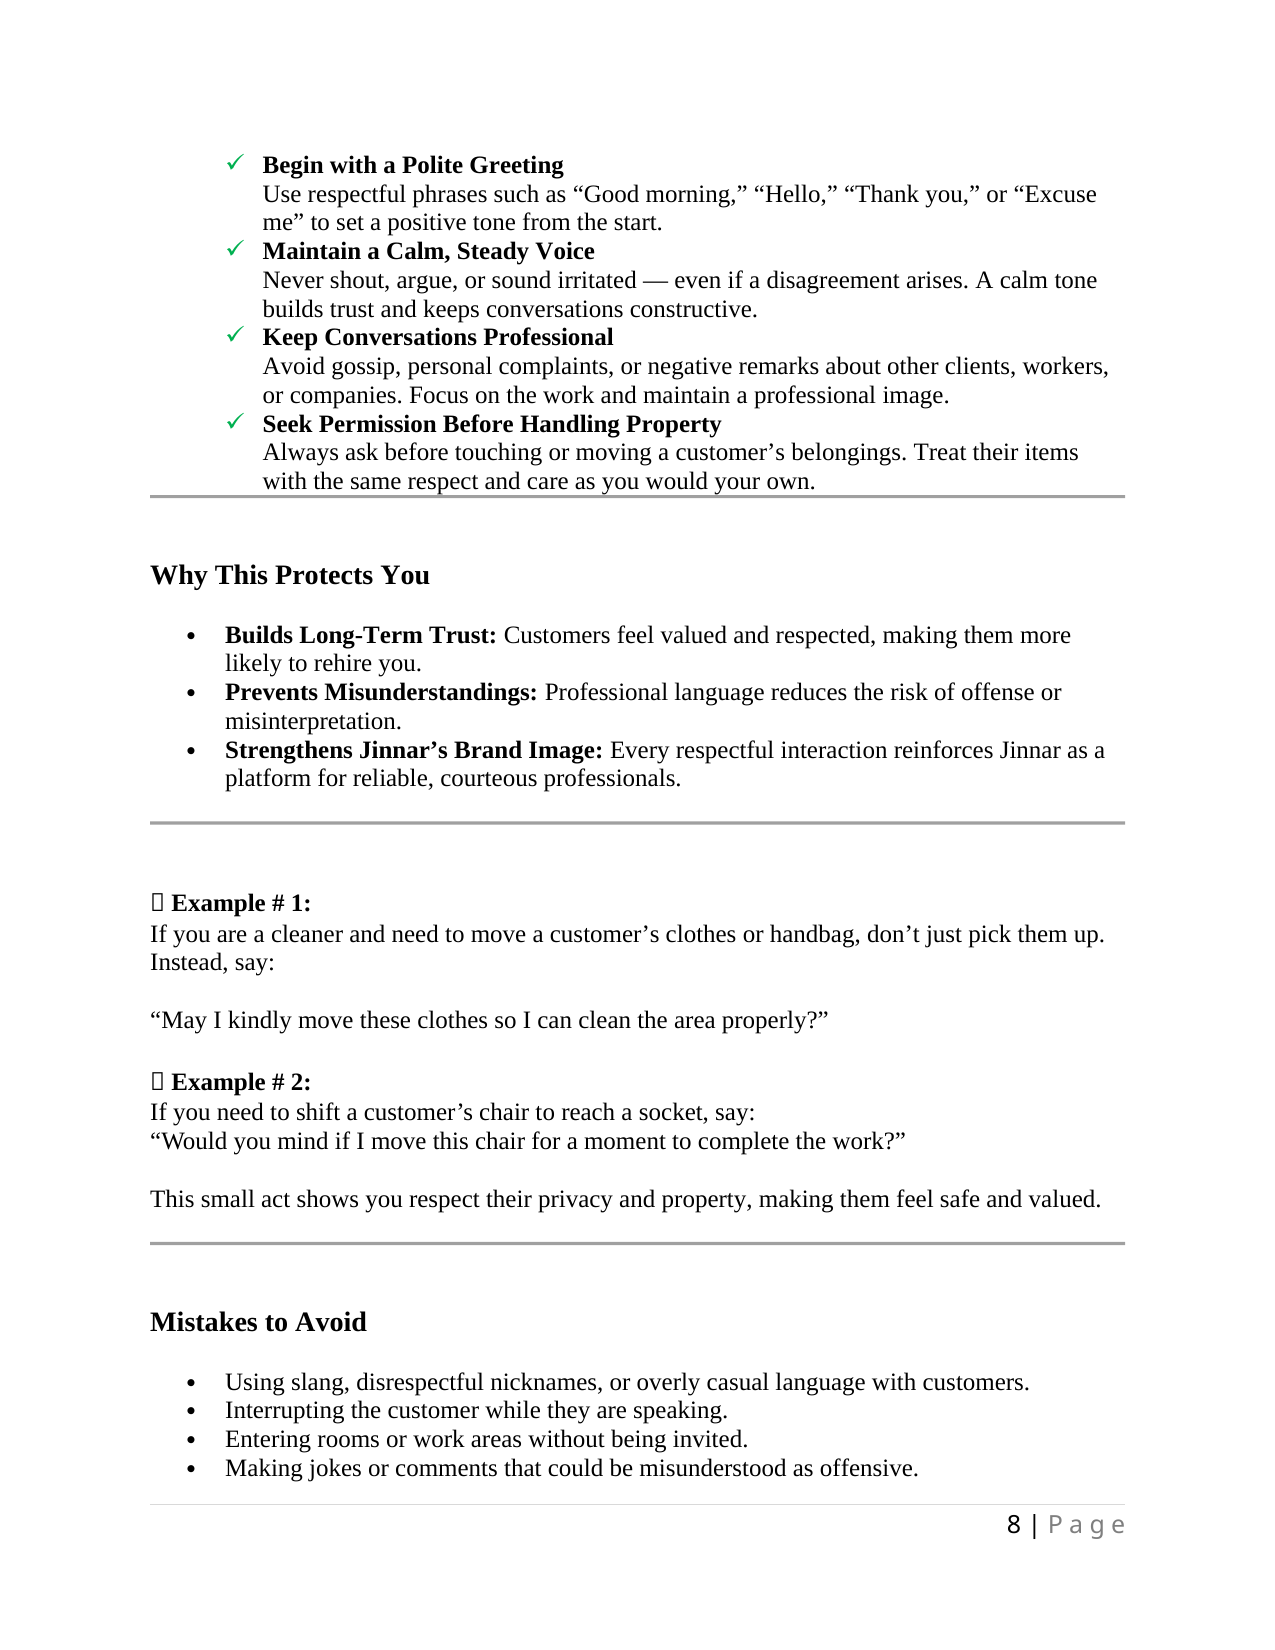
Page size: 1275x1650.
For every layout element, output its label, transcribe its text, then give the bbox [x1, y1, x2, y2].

list Builds Long-Term Trust: Customers feel valued and respected, making them more likely to rehire you. [187, 620, 1125, 677]
list Prevents Misunderstandings: Professional language reduces the risk of offense or misinterpretation. [187, 677, 1125, 735]
list Using slang, disrespectful nicknames, or overly casual language with customers. [187, 1367, 1125, 1396]
list Interrupting the customer while they are speaking. [187, 1396, 1125, 1424]
text “May I kindly move these clothes so I can clean the area properly?” [150, 1005, 1125, 1034]
text Mistakes to Avoid [150, 1305, 1125, 1338]
list Strengthens Jinnar’s Brand Image: Every respectful interaction reinforces Jinnar as a platform for reliable, courteous professionals. [187, 735, 1125, 792]
list Keep Conversations Professional Avoid gossip, personal complaints, or negative remarks about other clients, workers, or companies. Focus on the work and maintain a professional image. [225, 322, 1125, 409]
list Seek Permission Before Handling Property Always ask before touching or moving a customer’s belongings. Treat their items with the same respect and care as you would your own. [225, 409, 1125, 495]
text This small act shows you respect their privacy and property, making them feel safe and valued. [150, 1184, 1125, 1213]
list Begin with a Polite Greeting Use respectful phrases such as “Good morning,” “Hello,” “Thank you,” or “Excuse me” to set a positive tone from the start. [225, 150, 1125, 236]
list Making jokes or comments that could be misunderstood as offensive. [187, 1453, 1125, 1482]
list Entering rooms or work areas without being invited. [187, 1424, 1125, 1453]
text Why This Protects You [150, 558, 1125, 591]
list Maintain a Calm, Steady Voice Never shout, argue, or sound irritated — even if a disagreement arises. A calm tone builds trust and keeps conversations constructive. [225, 236, 1125, 322]
text 📌 Example # 1: If you are a cleaner and need to move a customer’s clothes or handbag, don’t just pick them up. Instead, say: [150, 885, 1125, 976]
text 📌 Example # 2: If you need to shift a customer’s chair to reach a socket, say: “Would you mind if I move this chair for a moment to complete the work?” [150, 1063, 1125, 1155]
